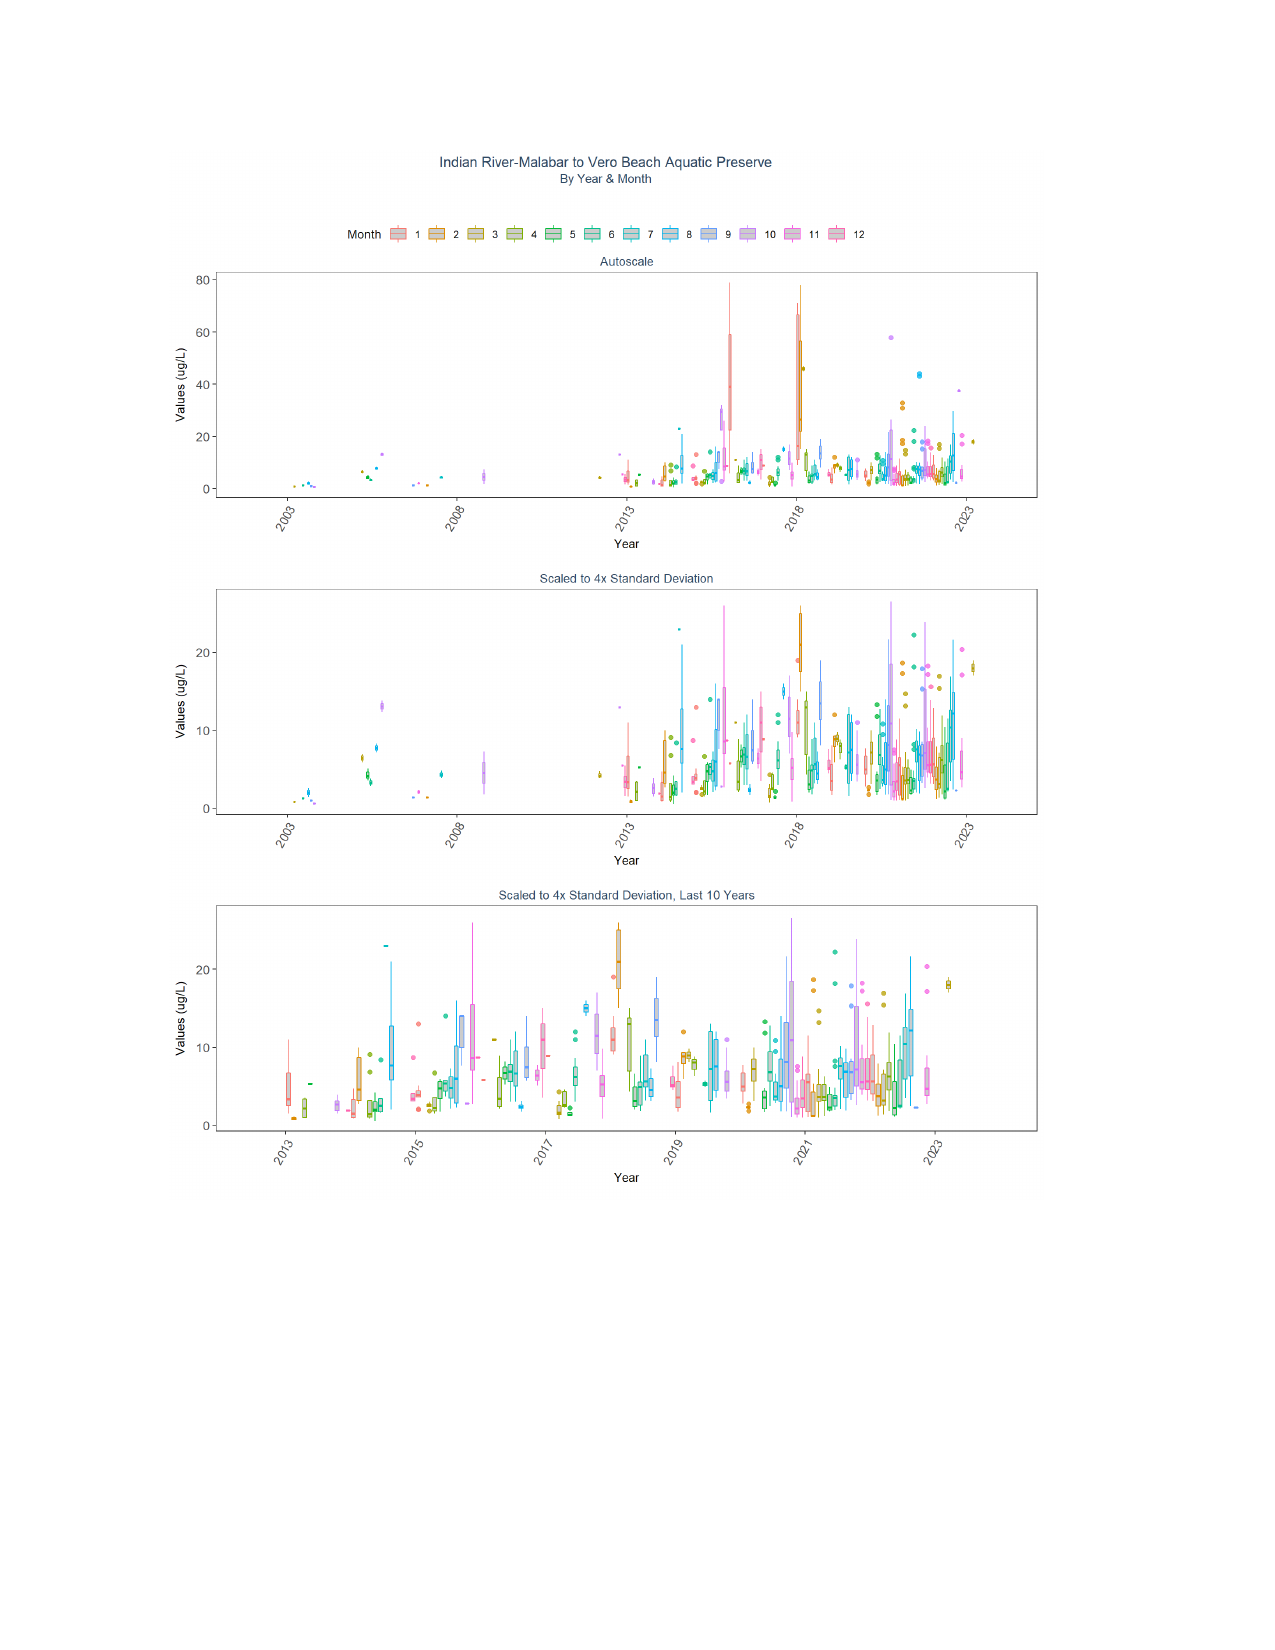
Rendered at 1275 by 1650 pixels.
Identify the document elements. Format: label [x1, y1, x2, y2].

picture [168, 150, 1044, 1200]
